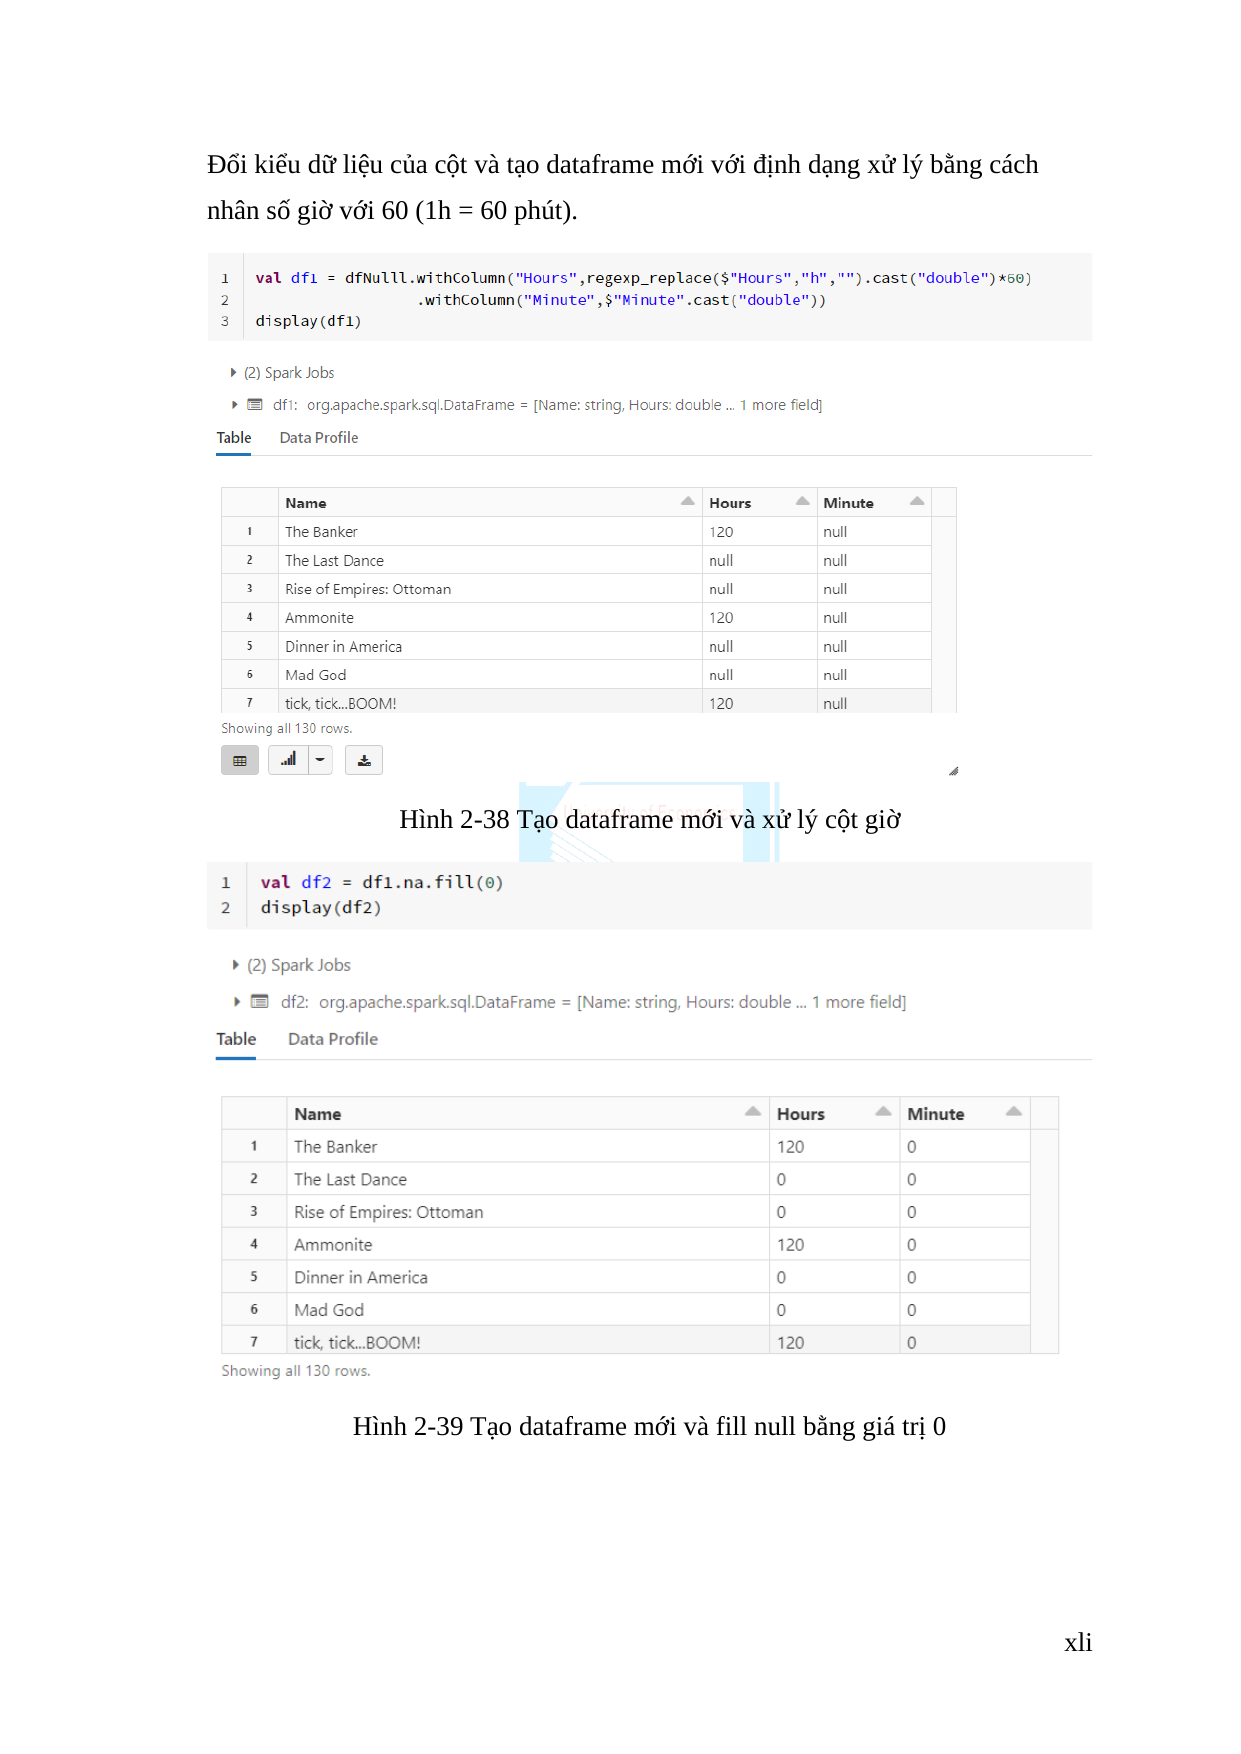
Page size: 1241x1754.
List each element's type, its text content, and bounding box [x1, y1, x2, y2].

text Đổi kiểu dữ liệu của cột và tạo dataframe mới với định dạng xử lý bằng cách nhân số giờ với 60 (1h = 60 phút). [207, 148, 1092, 226]
text Hình 2-39 Tạo dataframe mới và fill null bằng giá trị 0 [207, 1410, 1092, 1441]
picture [206, 253, 1093, 782]
text Hình 2-38 Tạo dataframe mới và xử lý cột giờ [207, 803, 1092, 835]
picture [206, 862, 1093, 1389]
